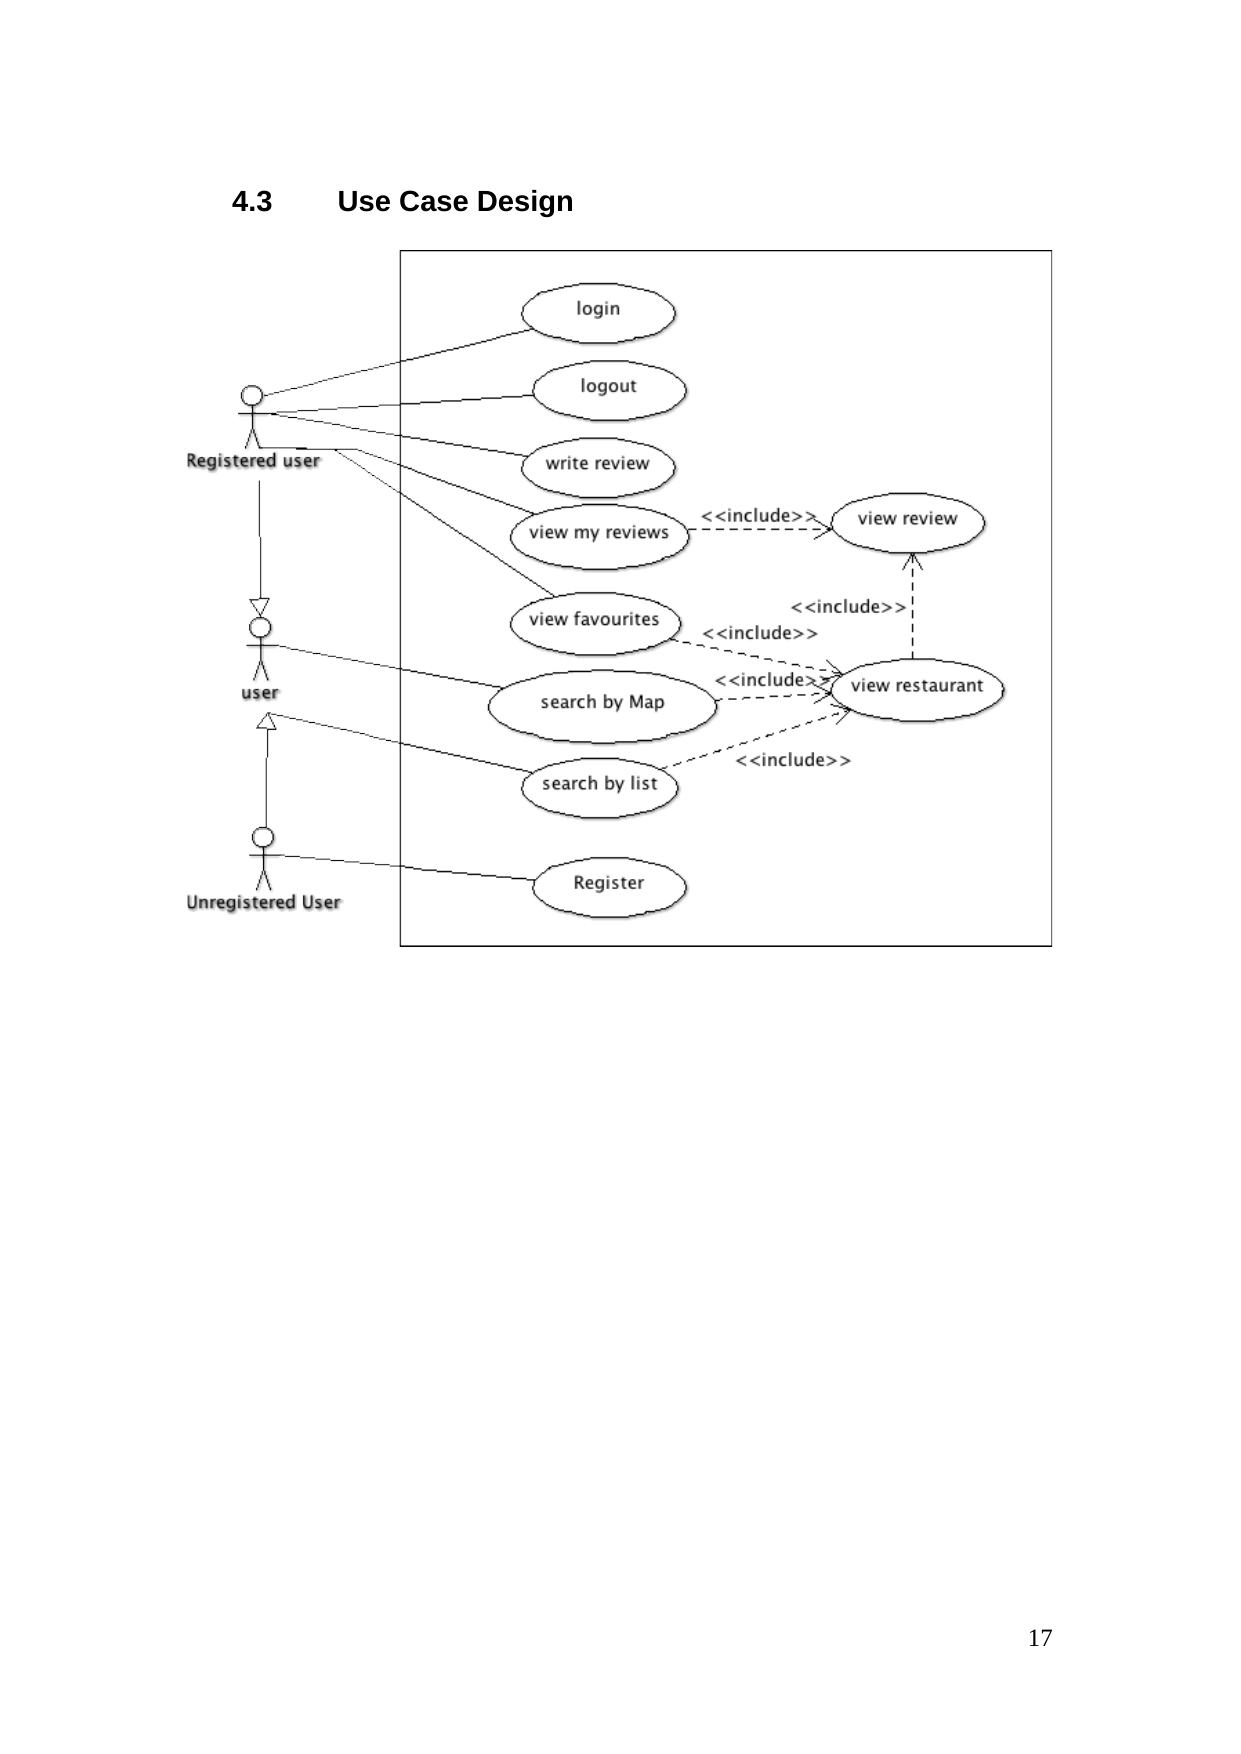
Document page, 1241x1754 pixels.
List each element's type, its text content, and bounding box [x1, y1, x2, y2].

text 4.3 Use Case Design [232, 183, 1053, 217]
picture [187, 250, 1053, 947]
